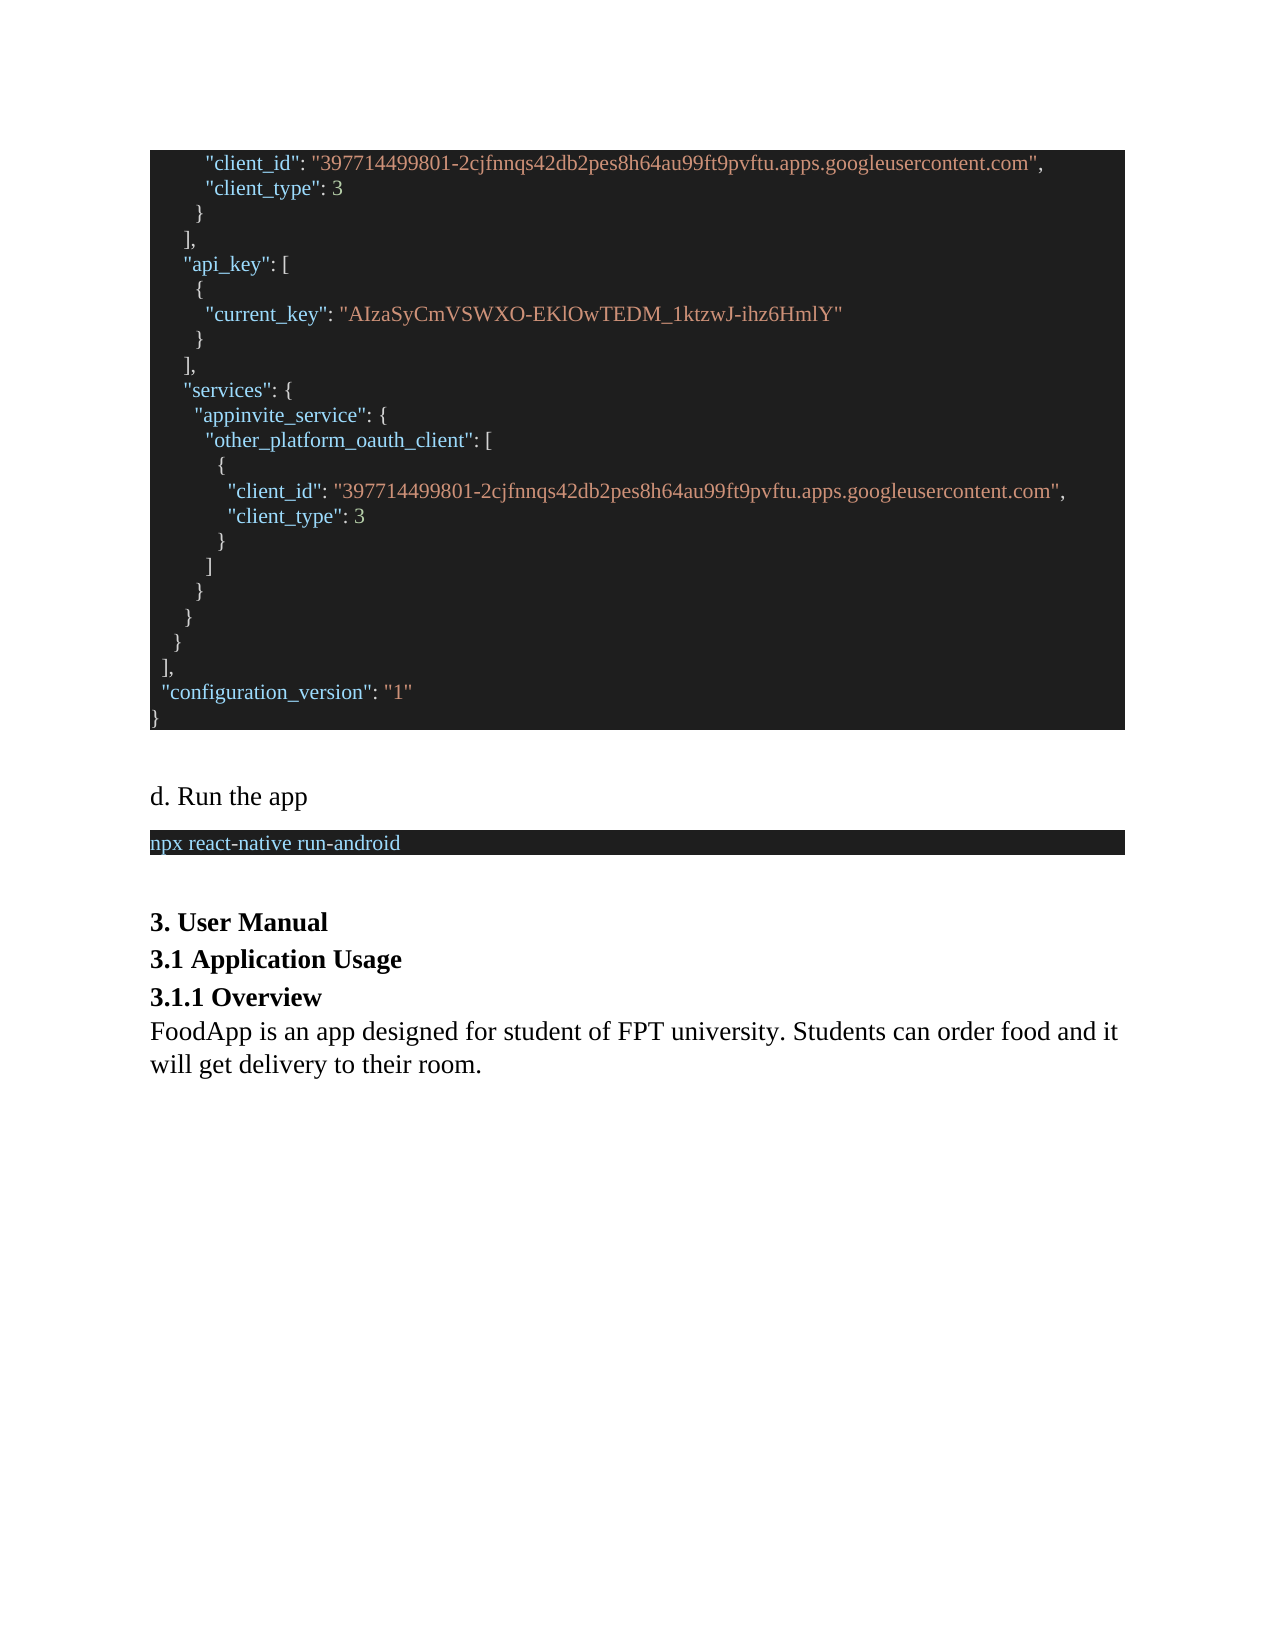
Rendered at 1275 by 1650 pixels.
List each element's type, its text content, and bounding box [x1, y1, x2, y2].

subtitle 3.1 Application Usage [150, 943, 1125, 974]
text ], [150, 226, 1125, 251]
text ] [150, 553, 1125, 578]
text FoodApp is an app designed for student of FPT university. Students can order food and it will get delivery to their room. [150, 1014, 1125, 1079]
text "current_key": "AIzaSyCmVSWXO-EKlOwTEDM_1ktzwJ-ihz6HmlY" [150, 301, 1125, 326]
text } [150, 704, 1125, 730]
text { [150, 452, 1125, 478]
text } [150, 528, 1125, 553]
text "client_id": "397714499801-2cjfnnqs42db2pes8h64au99ft9pvftu.apps.googleusercontent.com", [150, 478, 1125, 503]
text "services": { [150, 377, 1125, 402]
text "api_key": [ [150, 251, 1125, 276]
text { [150, 276, 1125, 301]
text "configuration_version": "1" [150, 679, 1125, 704]
text ], [150, 352, 1125, 377]
text } [150, 578, 1125, 604]
text } [150, 604, 1125, 629]
text "client_type": 3 [150, 175, 1125, 200]
text npx react-native run-android [150, 830, 1125, 855]
text } [150, 629, 1125, 654]
text ], [150, 654, 1125, 679]
text "client_type": 3 [150, 503, 1125, 528]
text } [150, 326, 1125, 352]
text "appinvite_service": { [150, 402, 1125, 427]
text d. Run the app [150, 780, 1125, 811]
text "client_id": "397714499801-2cjfnnqs42db2pes8h64au99ft9pvftu.apps.googleusercontent.com", [150, 150, 1125, 175]
text } [150, 200, 1125, 226]
text "other_platform_oauth_client": [ [150, 427, 1125, 452]
subtitle 3. User Manual [150, 906, 1125, 937]
subtitle 3.1.1 Overview [150, 981, 1125, 1012]
